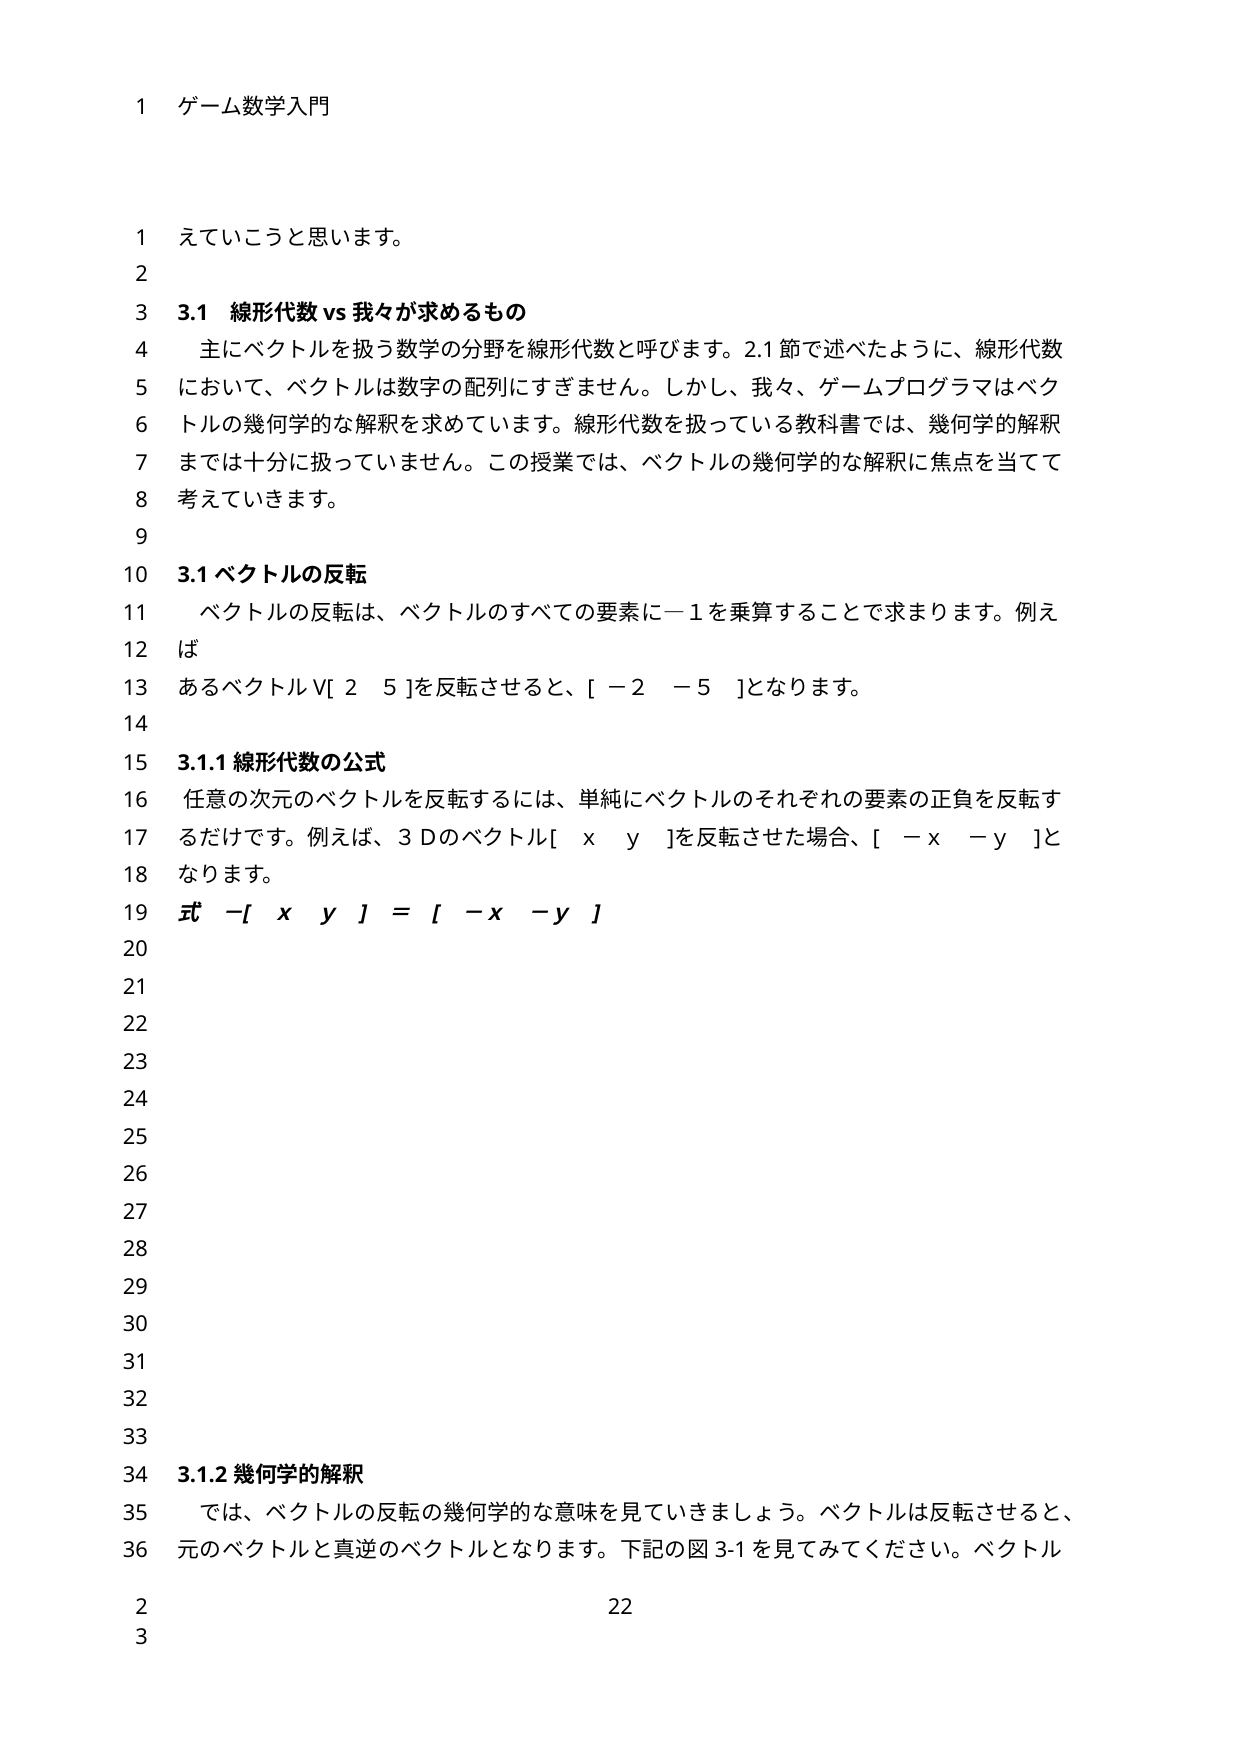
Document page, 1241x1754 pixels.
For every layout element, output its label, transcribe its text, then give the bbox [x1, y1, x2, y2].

text あるベクトルV[ 2 ５ ]を反転させると、[ －２ －５ ]となります。 [177, 667, 1063, 704]
subtitle 3.1 線形代数 vs 我々が求めるもの [177, 292, 1063, 329]
subtitle 3.1.2 幾何学的解釈 [177, 1454, 1063, 1492]
subtitle 3.1 ベクトルの反転 [177, 554, 1063, 592]
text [177, 217, 1063, 254]
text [177, 1492, 1063, 1567]
text 主にベクトルを扱う数学の分野を線形代数と呼びます。2.1節で述べたように、線形代数において、ベクトルは数字の配列にすぎません。しかし、我々、ゲームプログラマはベクトルの幾何学的な解釈を求めています。線形代数を扱っている教科書では、幾何学的解釈までは十分に扱っていません。この授業では、ベクトルの幾何学的な解釈に焦点を当てて考えていきます。 [177, 329, 1063, 517]
subtitle 3.1.1 線形代数の公式 [177, 742, 1063, 779]
text ベクトルの反転は、ベクトルのすべての要素に―１を乗算することで求まります。例えば [177, 592, 1063, 667]
text 式 －[ ｘ ｙ ] ＝ [ －ｘ －ｙ ] [177, 892, 1063, 929]
text 任意の次元のベクトルを反転するには、単純にベクトルのそれぞれの要素の正負を反転するだけです。例えば、３Ｄのベクトル[ ｘ ｙ ]を反転させた場合、[ －ｘ －ｙ ]となります。 [177, 779, 1063, 892]
